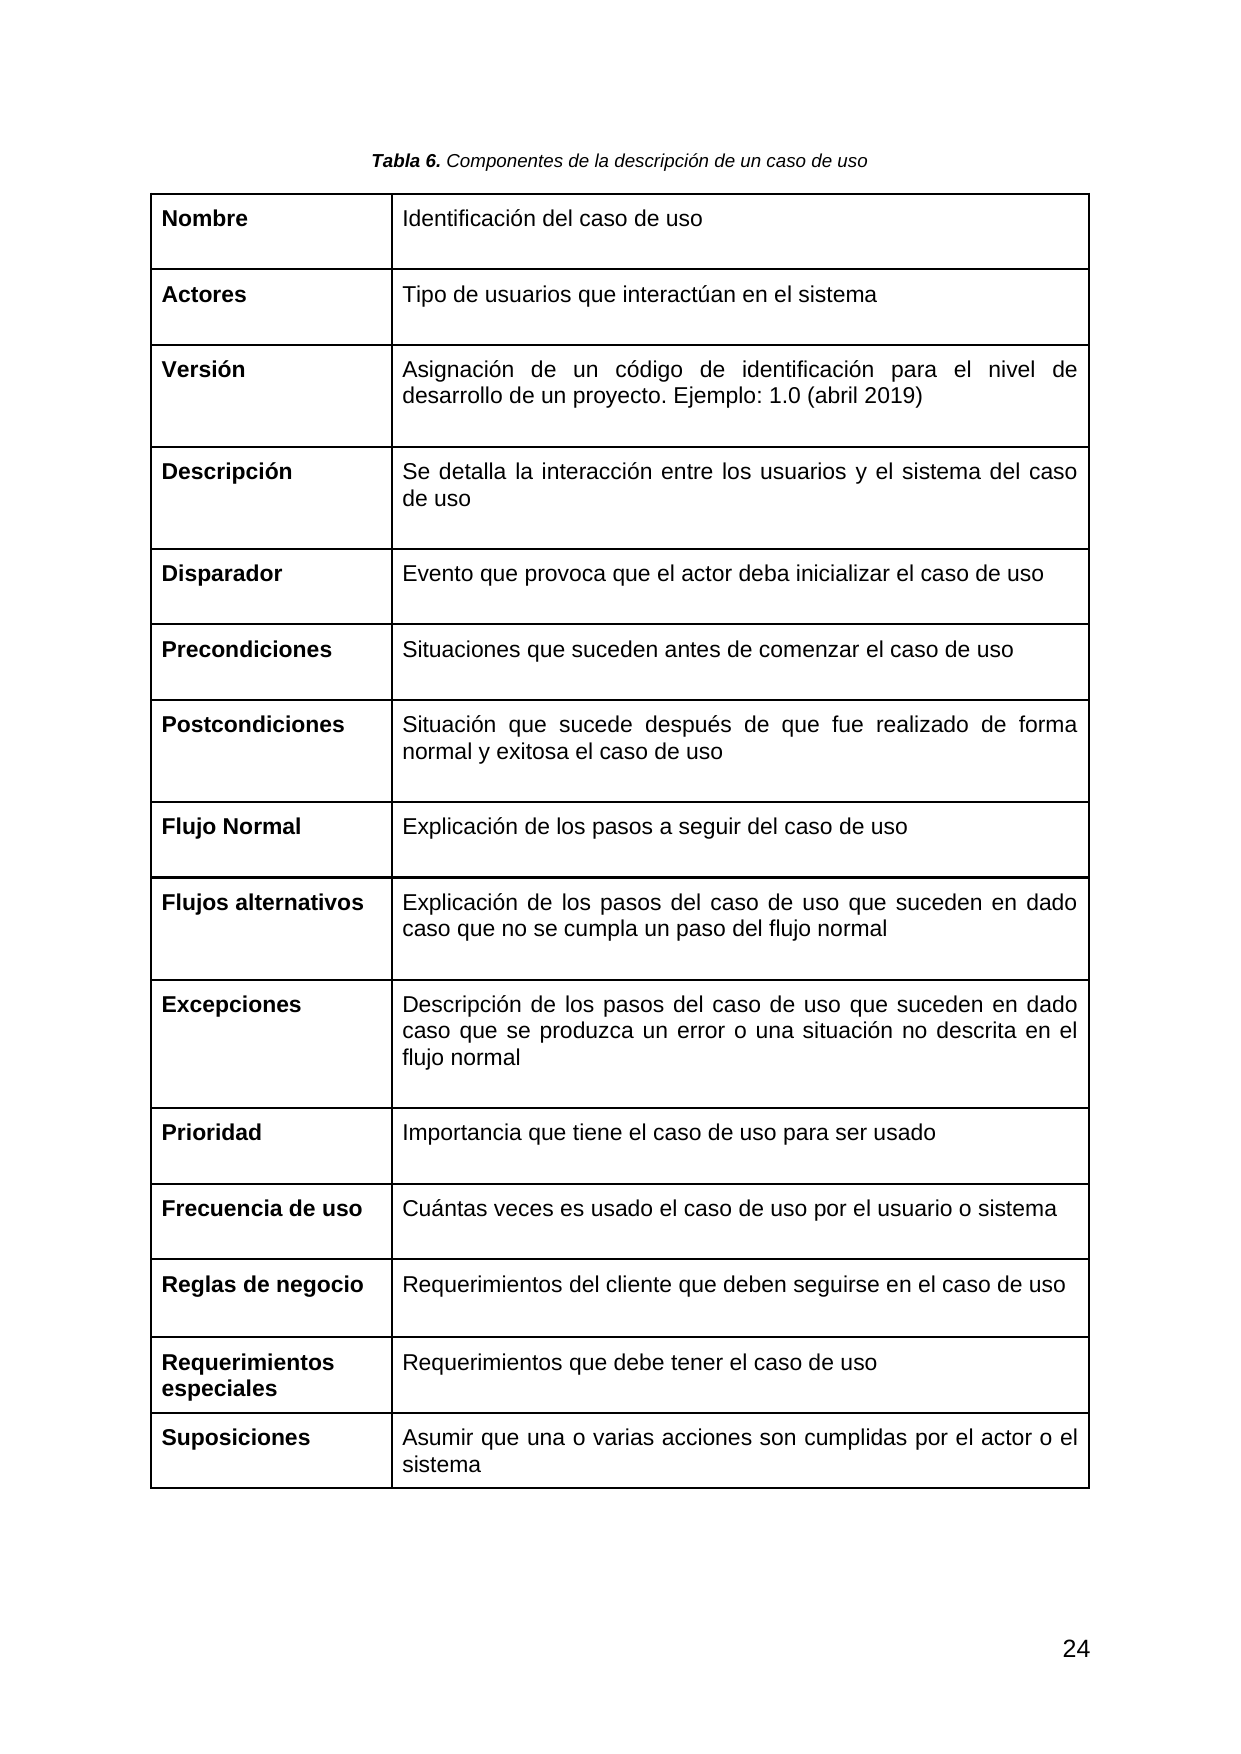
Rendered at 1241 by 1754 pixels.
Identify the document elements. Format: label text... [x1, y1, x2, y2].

table_cell Excepciones [152, 981, 391, 1107]
table_cell Descripción de los pasos del caso de uso que suceden en dado caso que se produzca un error o una situación no descrita en el flujo normal [393, 981, 1088, 1107]
table_cell Descripción [152, 448, 391, 548]
table_cell Explicación de los pasos a seguir del caso de uso [393, 803, 1088, 876]
table_cell Disparador [152, 550, 391, 623]
table_cell Evento que provoca que el actor deba inicializar el caso de uso [393, 550, 1088, 623]
table_header Nombre [152, 195, 391, 268]
table_cell Situaciones que suceden antes de comenzar el caso de uso [393, 625, 1088, 699]
table_cell Flujo Normal [152, 803, 391, 876]
table_cell Prioridad [152, 1109, 391, 1182]
table_cell Versión [152, 346, 391, 446]
table_cell Requerimientos especiales [152, 1338, 391, 1412]
table_cell Asignación de un código de identificación para el nivel de desarrollo de un proyecto. Ejemplo: 1.0 (abril 2019) [393, 346, 1088, 446]
table_header Identificación del caso de uso [393, 195, 1088, 268]
table_cell Tipo de usuarios que interactúan en el sistema [393, 270, 1088, 344]
table_cell Requerimientos que debe tener el caso de uso [393, 1338, 1088, 1412]
table_cell Precondiciones [152, 625, 391, 699]
table_cell Asumir que una o varias acciones son cumplidas por el actor o el sistema [393, 1414, 1088, 1487]
table_cell Importancia que tiene el caso de uso para ser usado [393, 1109, 1088, 1182]
table_cell Situación que sucede después de que fue realizado de forma normal y exitosa el caso de uso [393, 701, 1088, 801]
table_cell Se detalla la interacción entre los usuarios y el sistema del caso de uso [393, 448, 1088, 548]
table_cell Actores [152, 270, 391, 344]
table_cell Cuántas veces es usado el caso de uso por el usuario o sistema [393, 1185, 1088, 1258]
table_cell Suposiciones [152, 1414, 391, 1487]
table_cell Frecuencia de uso [152, 1185, 391, 1258]
table_cell Postcondiciones [152, 701, 391, 801]
table_cell Explicación de los pasos del caso de uso que suceden en dado caso que no se cumpla un paso del flujo normal [393, 879, 1088, 978]
table_cell Reglas de negocio [152, 1260, 391, 1336]
table_cell Requerimientos del cliente que deben seguirse en el caso de uso [393, 1260, 1088, 1336]
text Tabla 6. Componentes de la descripción de un caso de uso [150, 150, 1090, 172]
table_cell Flujos alternativos [152, 879, 391, 978]
